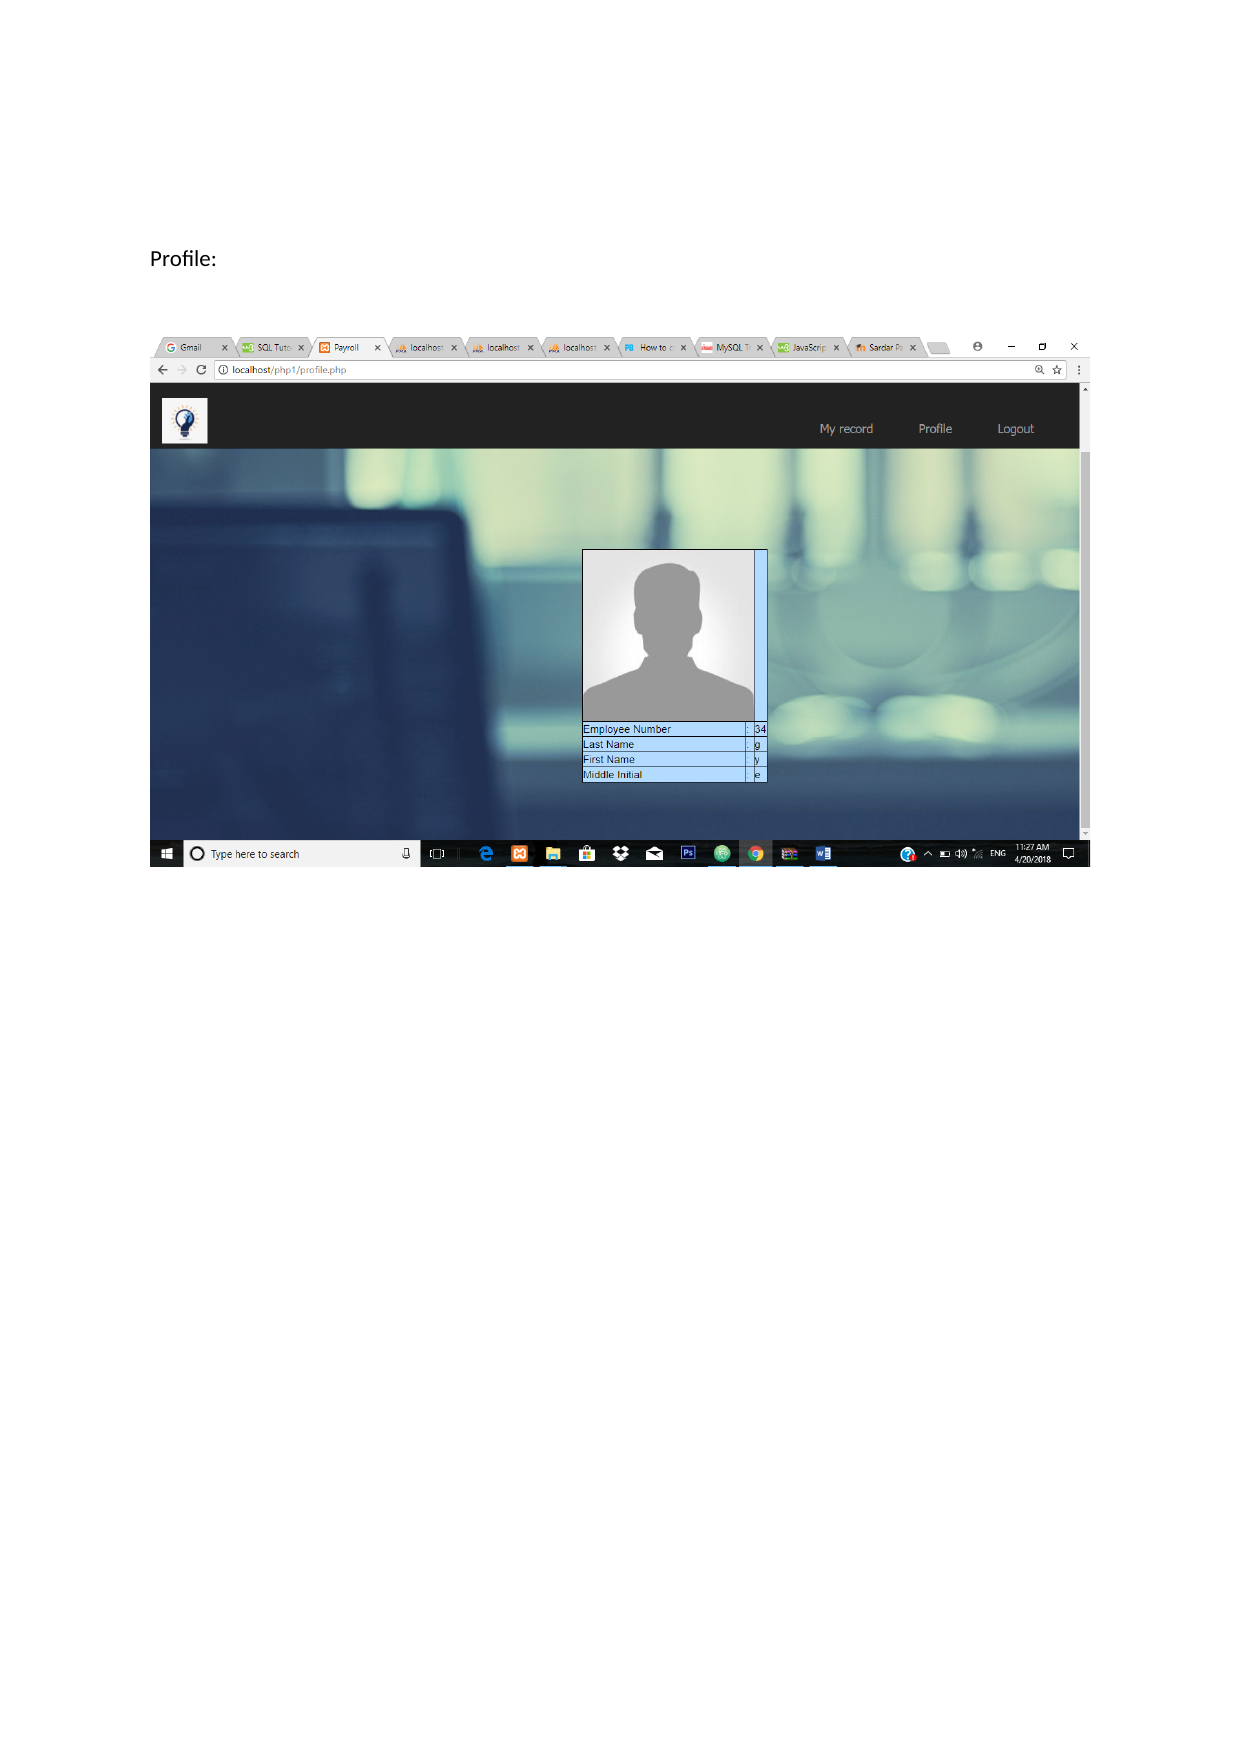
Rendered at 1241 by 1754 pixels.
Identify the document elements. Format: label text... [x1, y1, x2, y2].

picture [150, 337, 1091, 867]
text Profile: [150, 244, 1090, 272]
